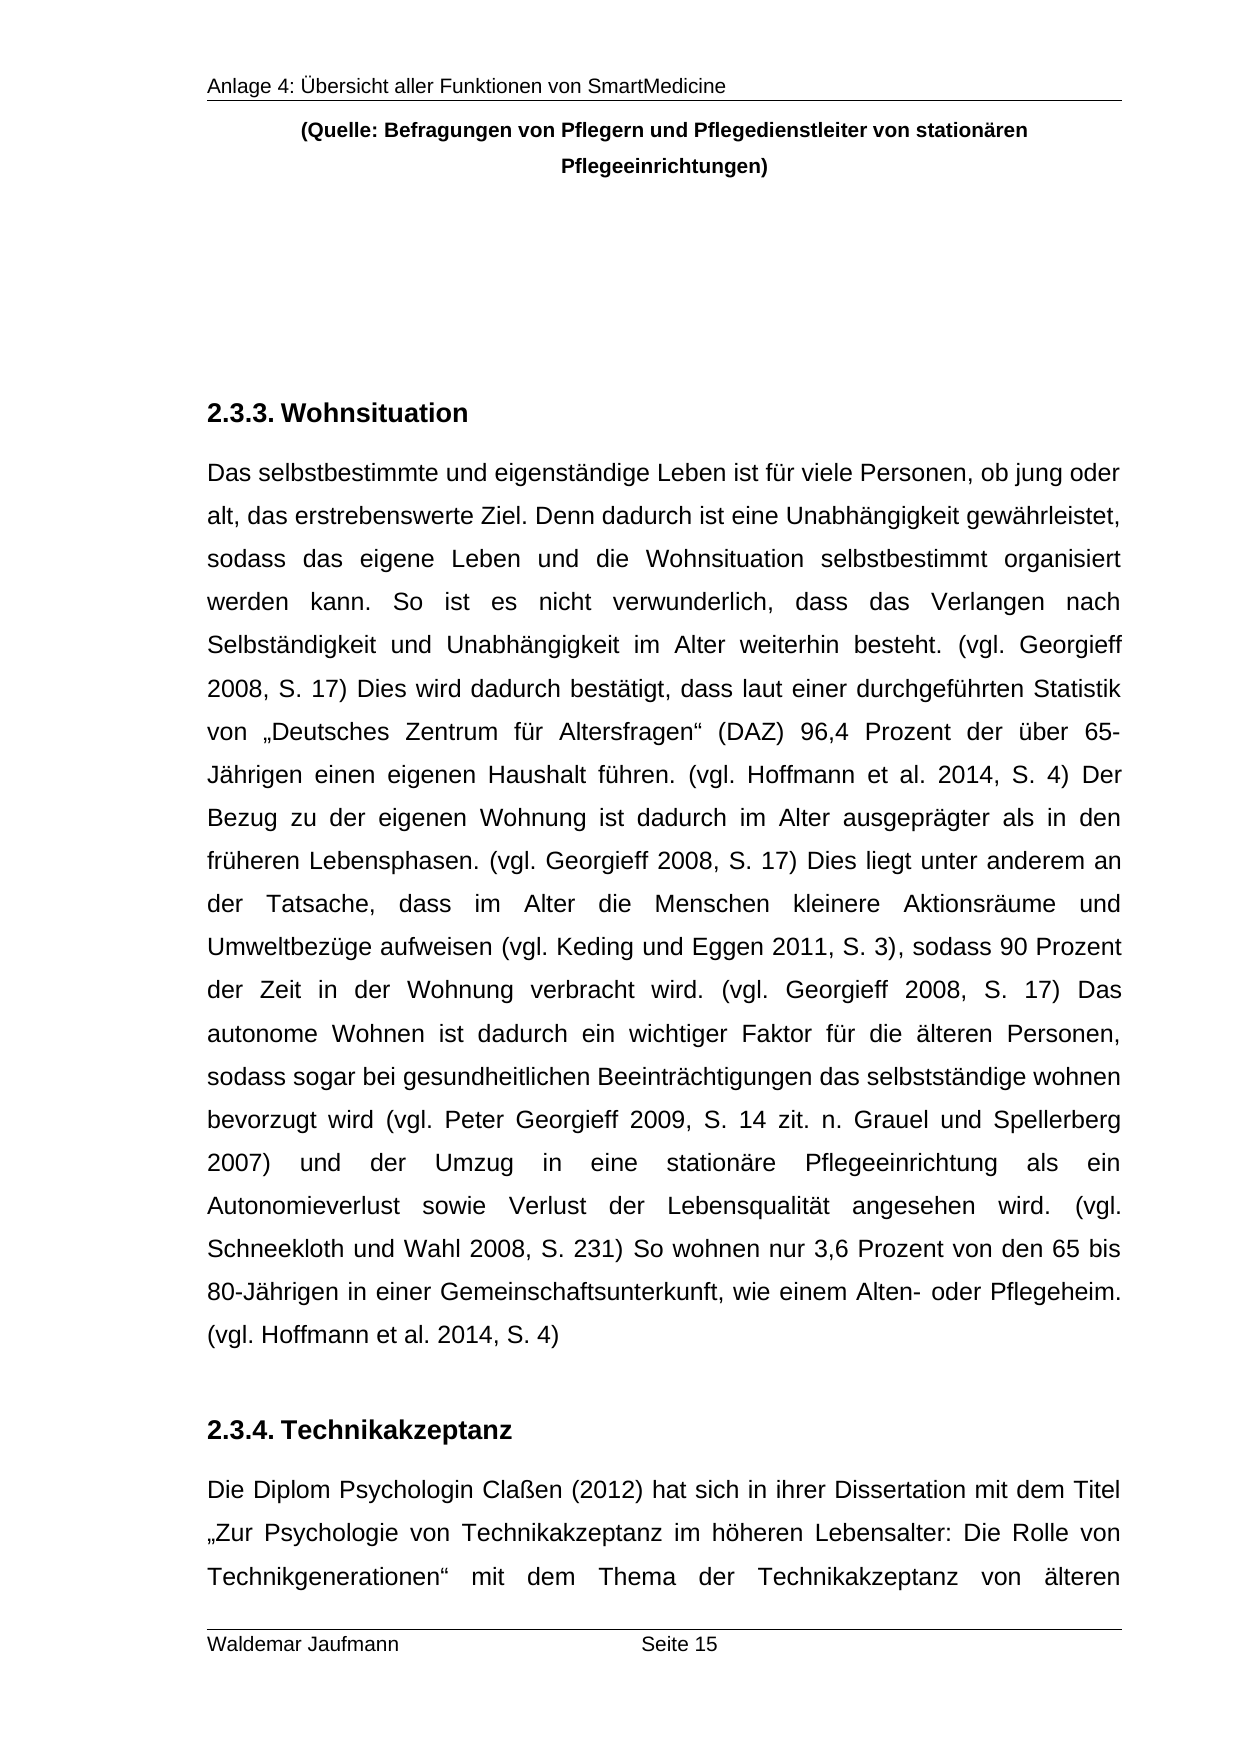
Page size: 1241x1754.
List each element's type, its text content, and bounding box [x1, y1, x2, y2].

text Das selbstbestimmte und eigenständige Leben ist für viele Personen, ob jung oder alt, das erstrebenswerte Ziel. Denn dadurch ist eine Unabhängigkeit gewährleistet, sodass das eigene Leben und die Wohnsituation selbstbestimmt organisiert werden kann. So ist es nicht verwunderlich, dass das Verlangen nach Selbständigkeit und Unabhängigkeit im Alter weiterhin besteht. (vgl. Georgieff 2008, S. 17) Dies wird dadurch bestätigt, dass laut einer durchgeführten Statistik von „Deutsches Zentrum für Altersfragen“ (DAZ) 96,4 Prozent der über 65-Jährigen einen eigenen Haushalt führen. (vgl. Hoffmann et al. 2014, S. 4) Der Bezug zu der eigenen Wohnung ist dadurch im Alter ausgeprägter als in den früheren Lebensphasen. (vgl. Georgieff 2008, S. 17) Dies liegt unter anderem an der Tatsache, dass im Alter die Menschen kleinere Aktionsräume und Umweltbezüge aufweisen (vgl. Keding und Eggen 2011, S. 3), sodass 90 Prozent der Zeit in der Wohnung verbracht wird. (vgl. Georgieff 2008, S. 17) Das autonome Wohnen ist dadurch ein wichtiger Faktor für die älteren Personen, sodass sogar bei gesundheitlichen Beeinträchtigungen das selbstständige wohnen bevorzugt wird (vgl. Peter Georgieff 2009, S. 14 zit. n. Grauel und Spellerberg 2007) und der Umzug in eine stationäre Pflegeeinrichtung als ein Autonomieverlust sowie Verlust der Lebensqualität angesehen wird. (vgl. Schneekloth und Wahl 2008, S. 231) So wohnen nur 3,6 Prozent von den 65 bis 80-Jährigen in einer Gemeinschaftsunterkunft, wie einem Alten- oder Pflegeheim. (vgl. Hoffmann et al. 2014, S. 4) [207, 458, 1122, 1349]
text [207, 1475, 1122, 1590]
subtitle Technikakzeptanz [207, 1413, 1122, 1446]
subtitle Wohnsituation [207, 396, 1122, 429]
text (Quelle: Befragungen von Pflegern und Pflegedienstleiter von stationären Pflegeeinrichtungen) [207, 118, 1122, 178]
